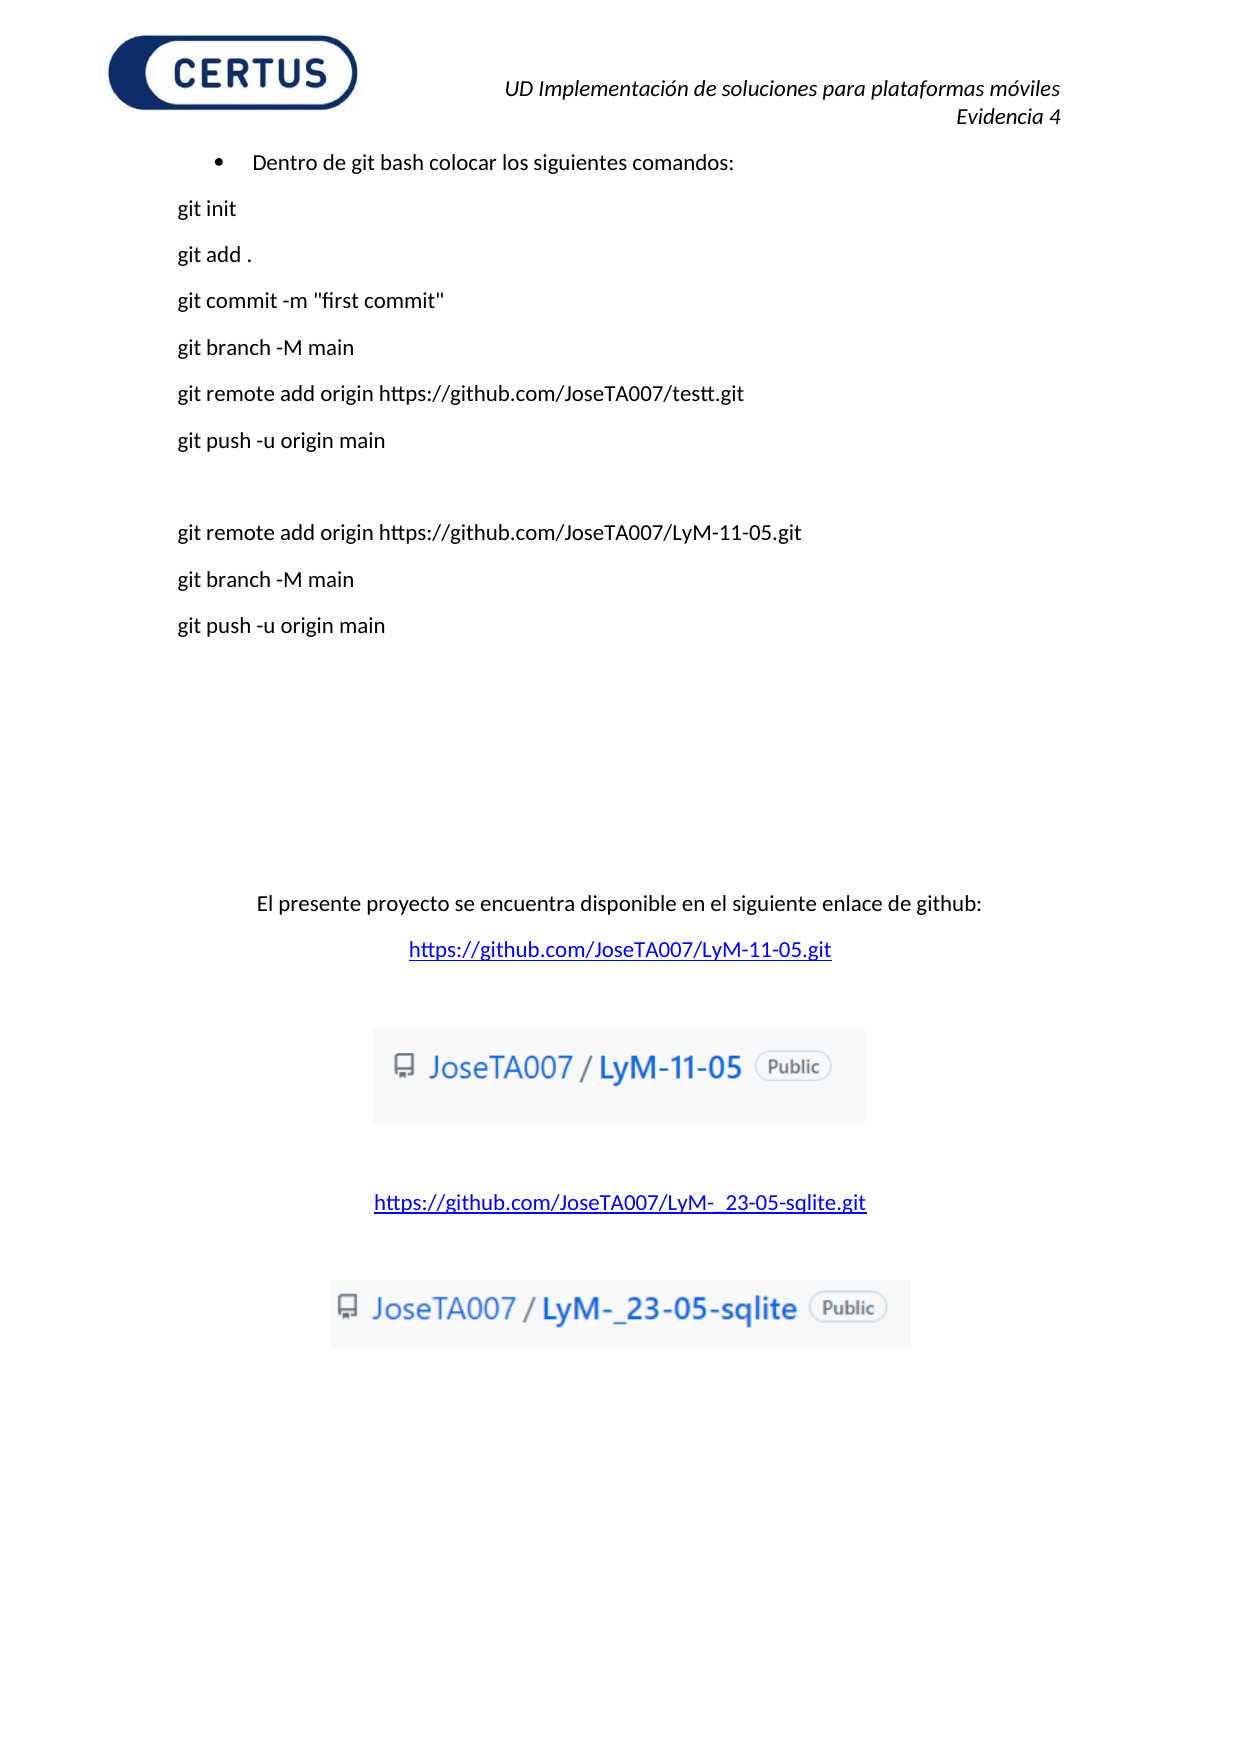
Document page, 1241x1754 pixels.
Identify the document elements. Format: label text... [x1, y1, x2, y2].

text git branch -M main [177, 333, 1063, 361]
text git branch -M main [177, 565, 1063, 593]
text https://github.com/JoseTA007/LyM-_23-05-sqlite.git [177, 1188, 1063, 1216]
text git commit -m "first commit" [177, 287, 1063, 315]
text git remote add origin https://github.com/JoseTA007/testt.git [177, 379, 1063, 407]
picture [103, 34, 359, 112]
text git remote add origin https://github.com/JoseTA007/LyM-11-05.git [177, 518, 1063, 546]
text https://github.com/JoseTA007/LyM-11-05.git [177, 936, 1063, 964]
text git init [177, 194, 1063, 222]
picture [373, 1028, 868, 1124]
text git add . [177, 240, 1063, 268]
text El presente proyecto se encuentra disponible en el siguiente enlace de github: [177, 889, 1063, 917]
picture [329, 1280, 911, 1348]
text git push -u origin main [177, 426, 1063, 454]
text git push -u origin main [177, 611, 1063, 639]
list Dentro de git bash colocar los siguientes comandos: [215, 148, 1063, 176]
